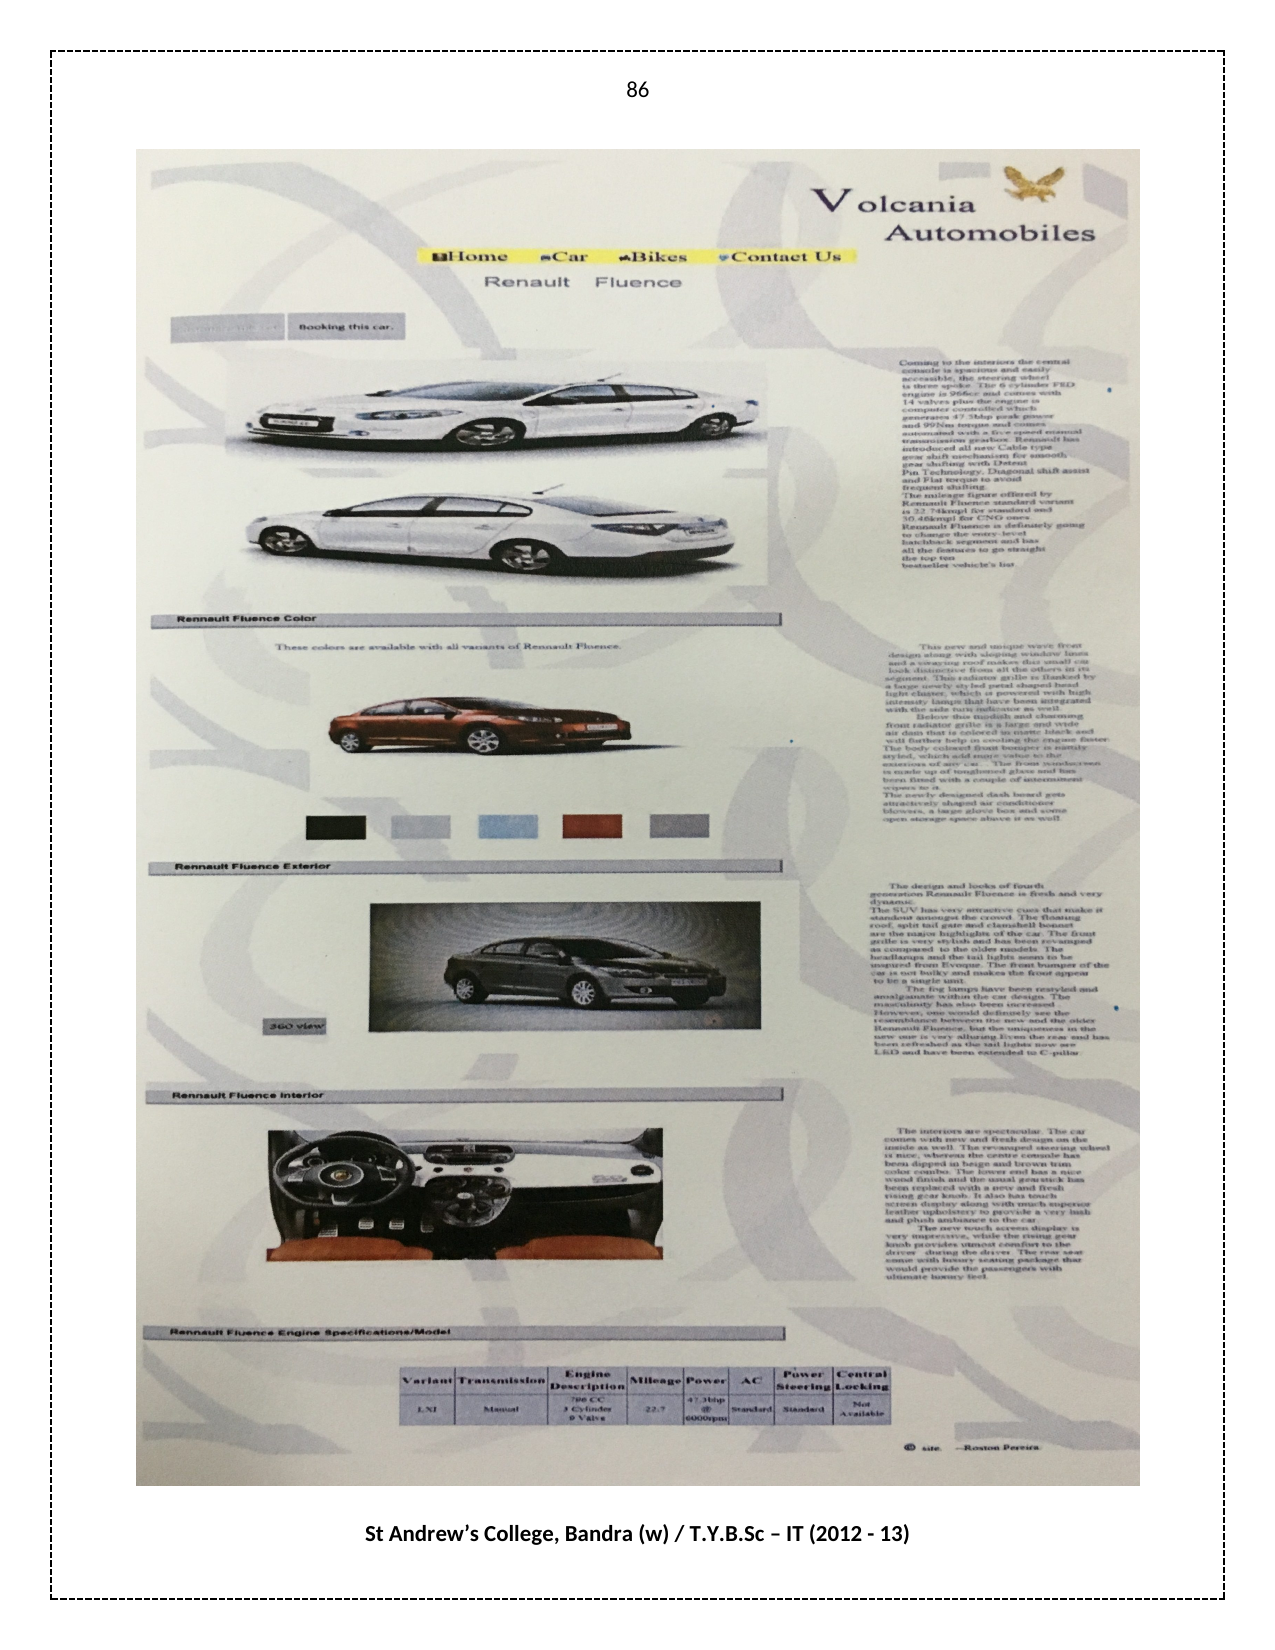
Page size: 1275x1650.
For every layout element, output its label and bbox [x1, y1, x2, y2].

picture [136, 149, 1140, 1486]
